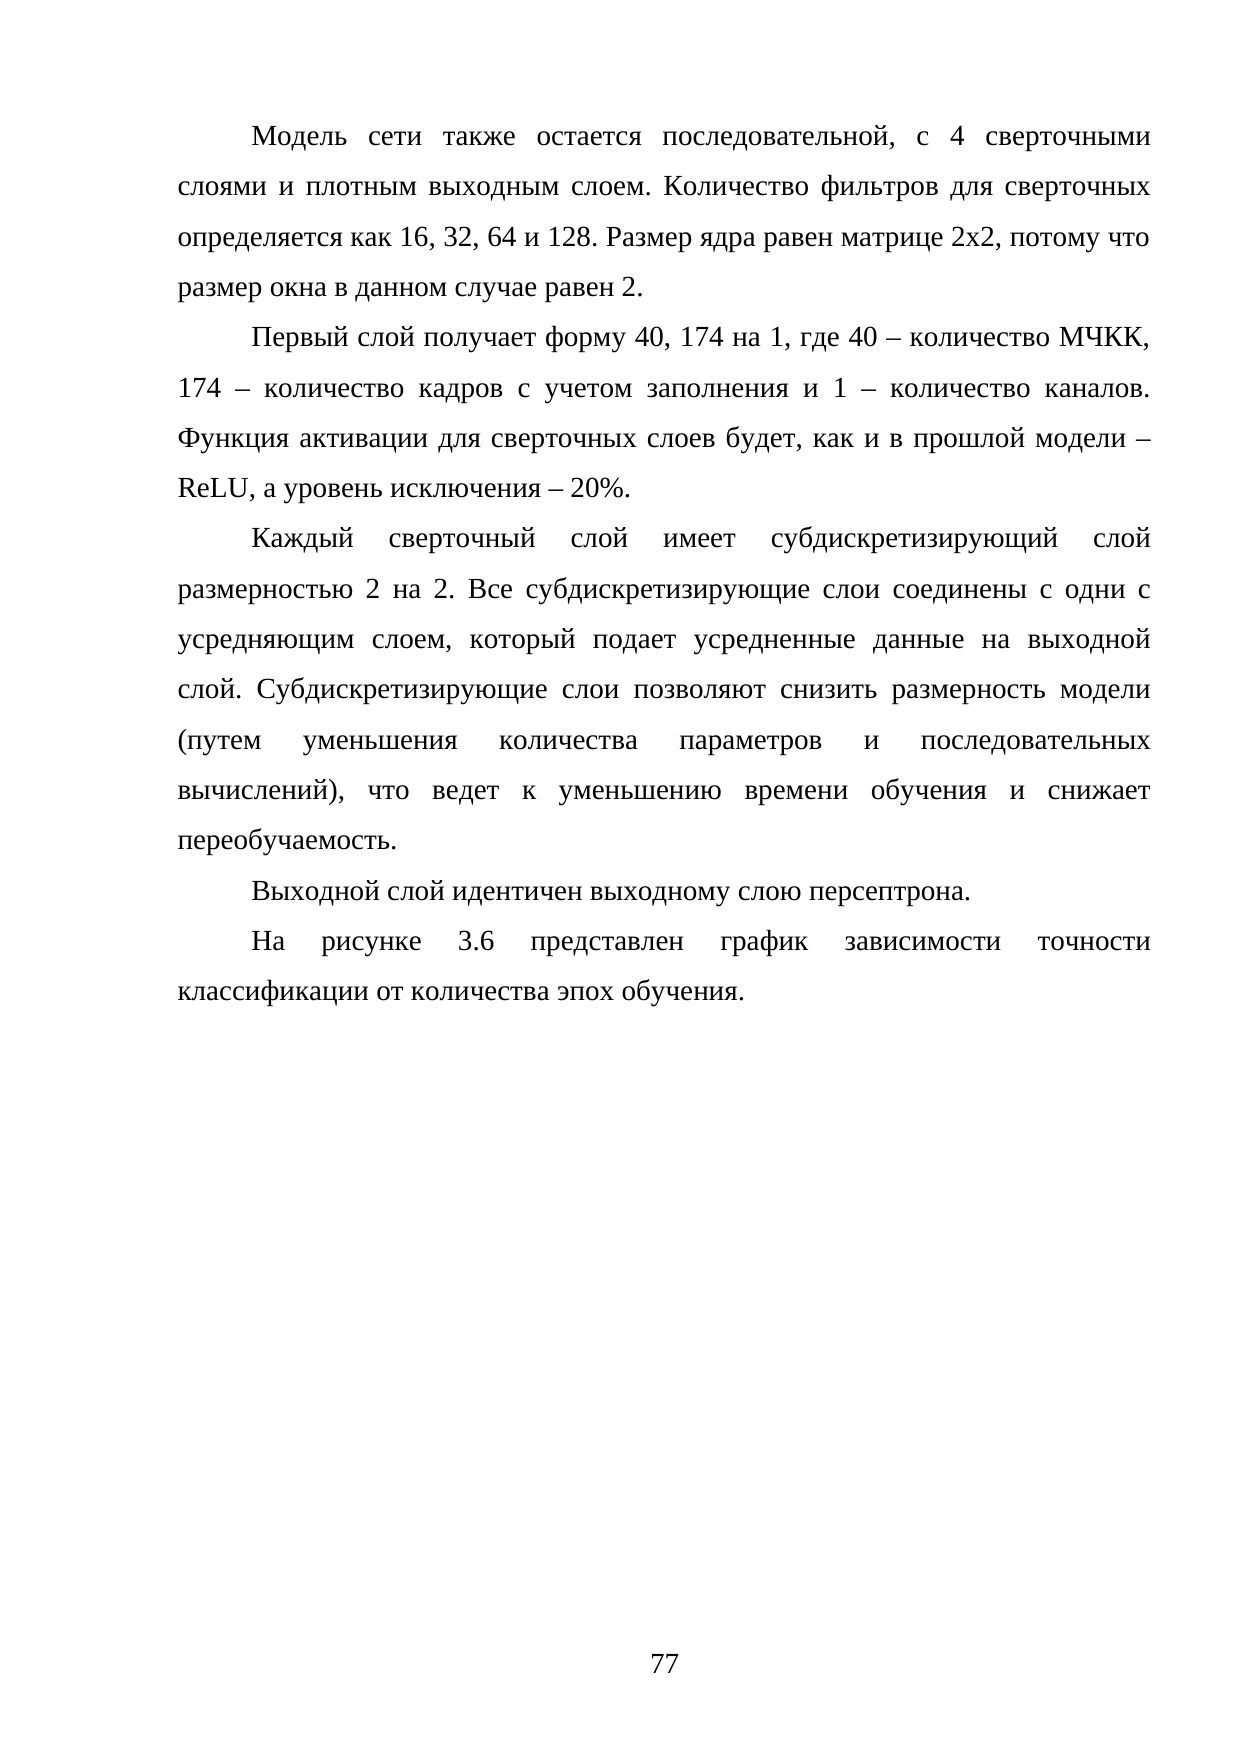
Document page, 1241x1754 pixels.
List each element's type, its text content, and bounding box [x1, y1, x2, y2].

text Модель сети также остается последовательной, с 4 сверточными слоями и плотным выходным слоем. Количество фильтров для сверточных определяется как 16, 32, 64 и 128. Размер ядра равен матрице 2х2, потому что размер окна в данном случае равен 2. [177, 118, 1152, 303]
text Первый слой получает форму 40, 174 на 1, где 40 – количество МЧКК, 174 – количество кадров с учетом заполнения и 1 – количество каналов. Функция активации для сверточных слоев будет, как и в прошлой модели – ReLU, а уровень исключения – 20%. [177, 319, 1152, 504]
text На рисунке 3.6 представлен график зависимости точности классификации от количества эпох обучения. [177, 923, 1152, 1007]
text Выходной слой идентичен выходному слою персептрона. [177, 873, 1152, 906]
text Каждый сверточный слой имеет субдискретизирующий слой размерностью 2 на 2. Все субдискретизирующие слои соединены с одни с усредняющим слоем, который подает усредненные данные на выходной слой. Субдискретизирующие слои позволяют снизить размерность модели (путем уменьшения количества параметров и последовательных вычислений), что ведет к уменьшению времени обучения и снижает переобучаемость. [177, 521, 1152, 856]
